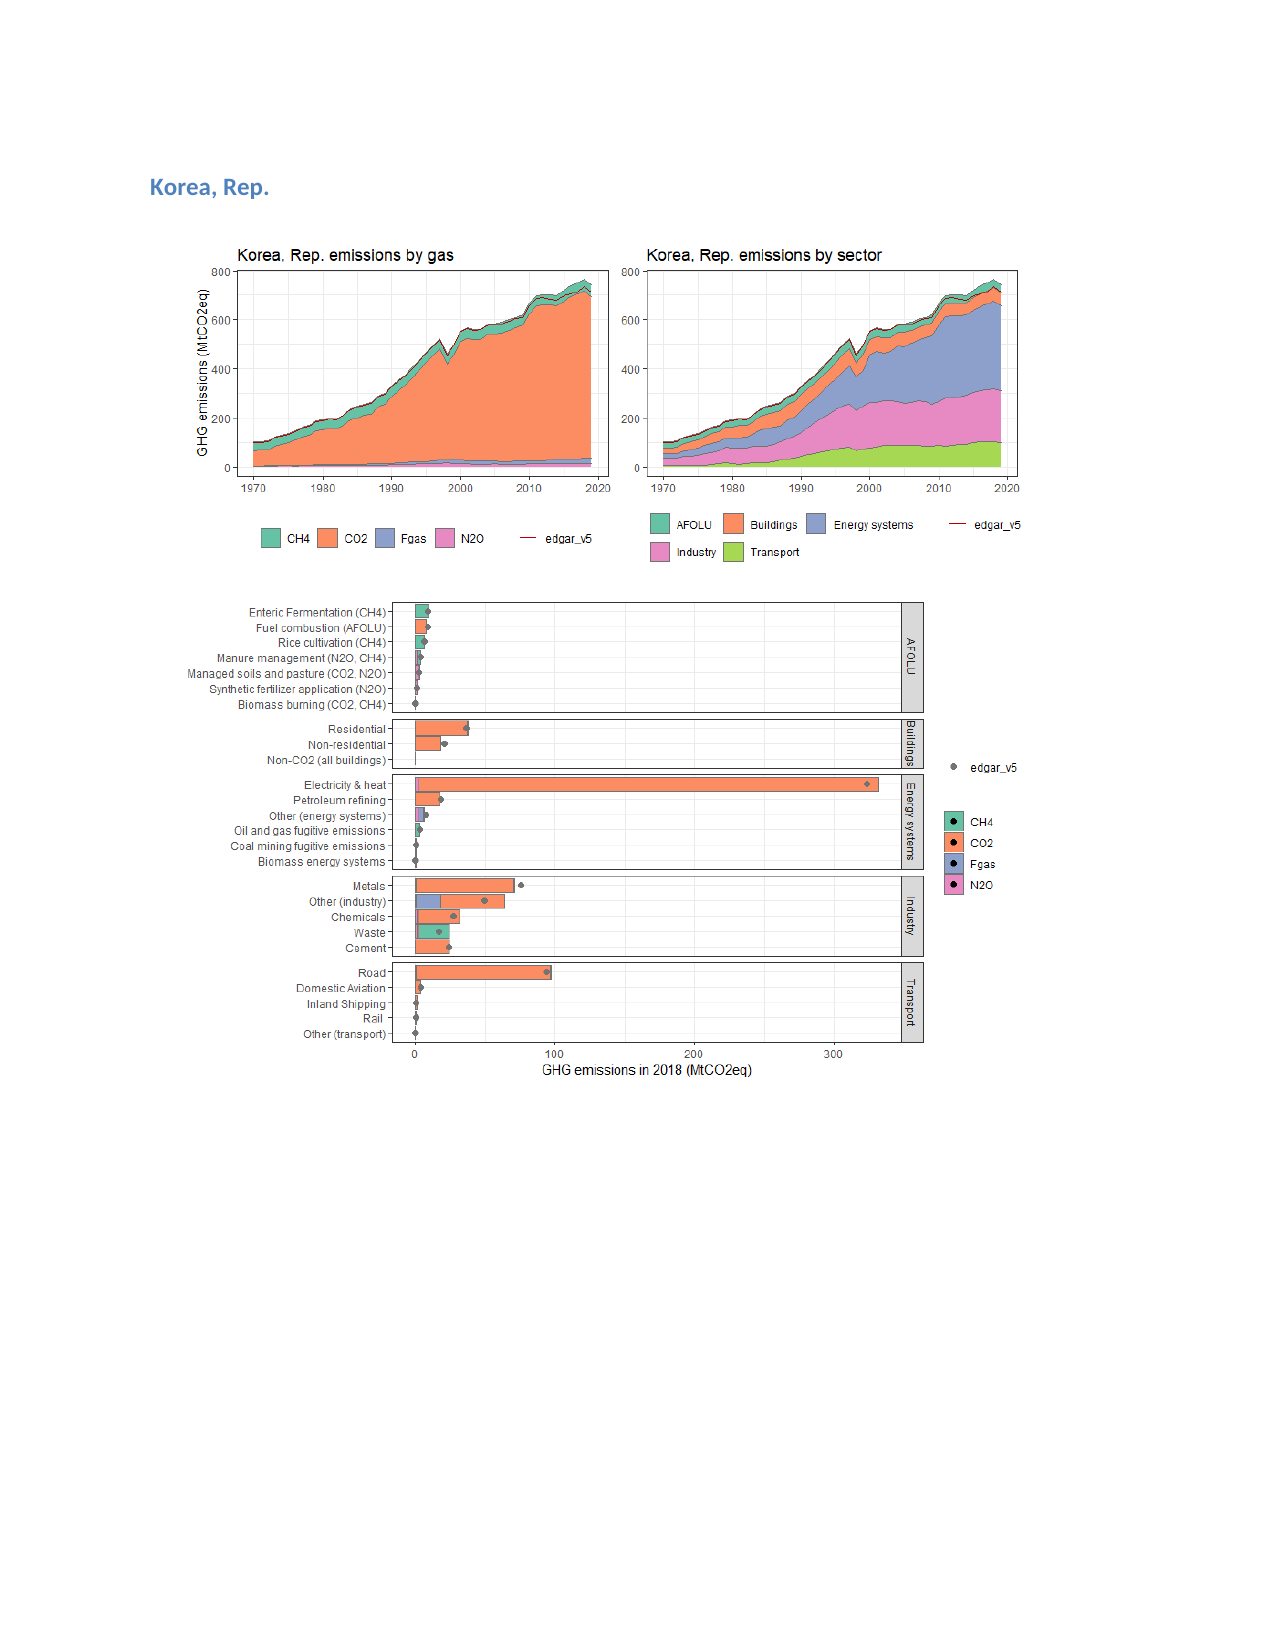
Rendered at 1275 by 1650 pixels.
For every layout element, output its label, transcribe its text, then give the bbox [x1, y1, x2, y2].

picture [168, 220, 1044, 1096]
subtitle Korea, Rep. [150, 171, 1125, 201]
